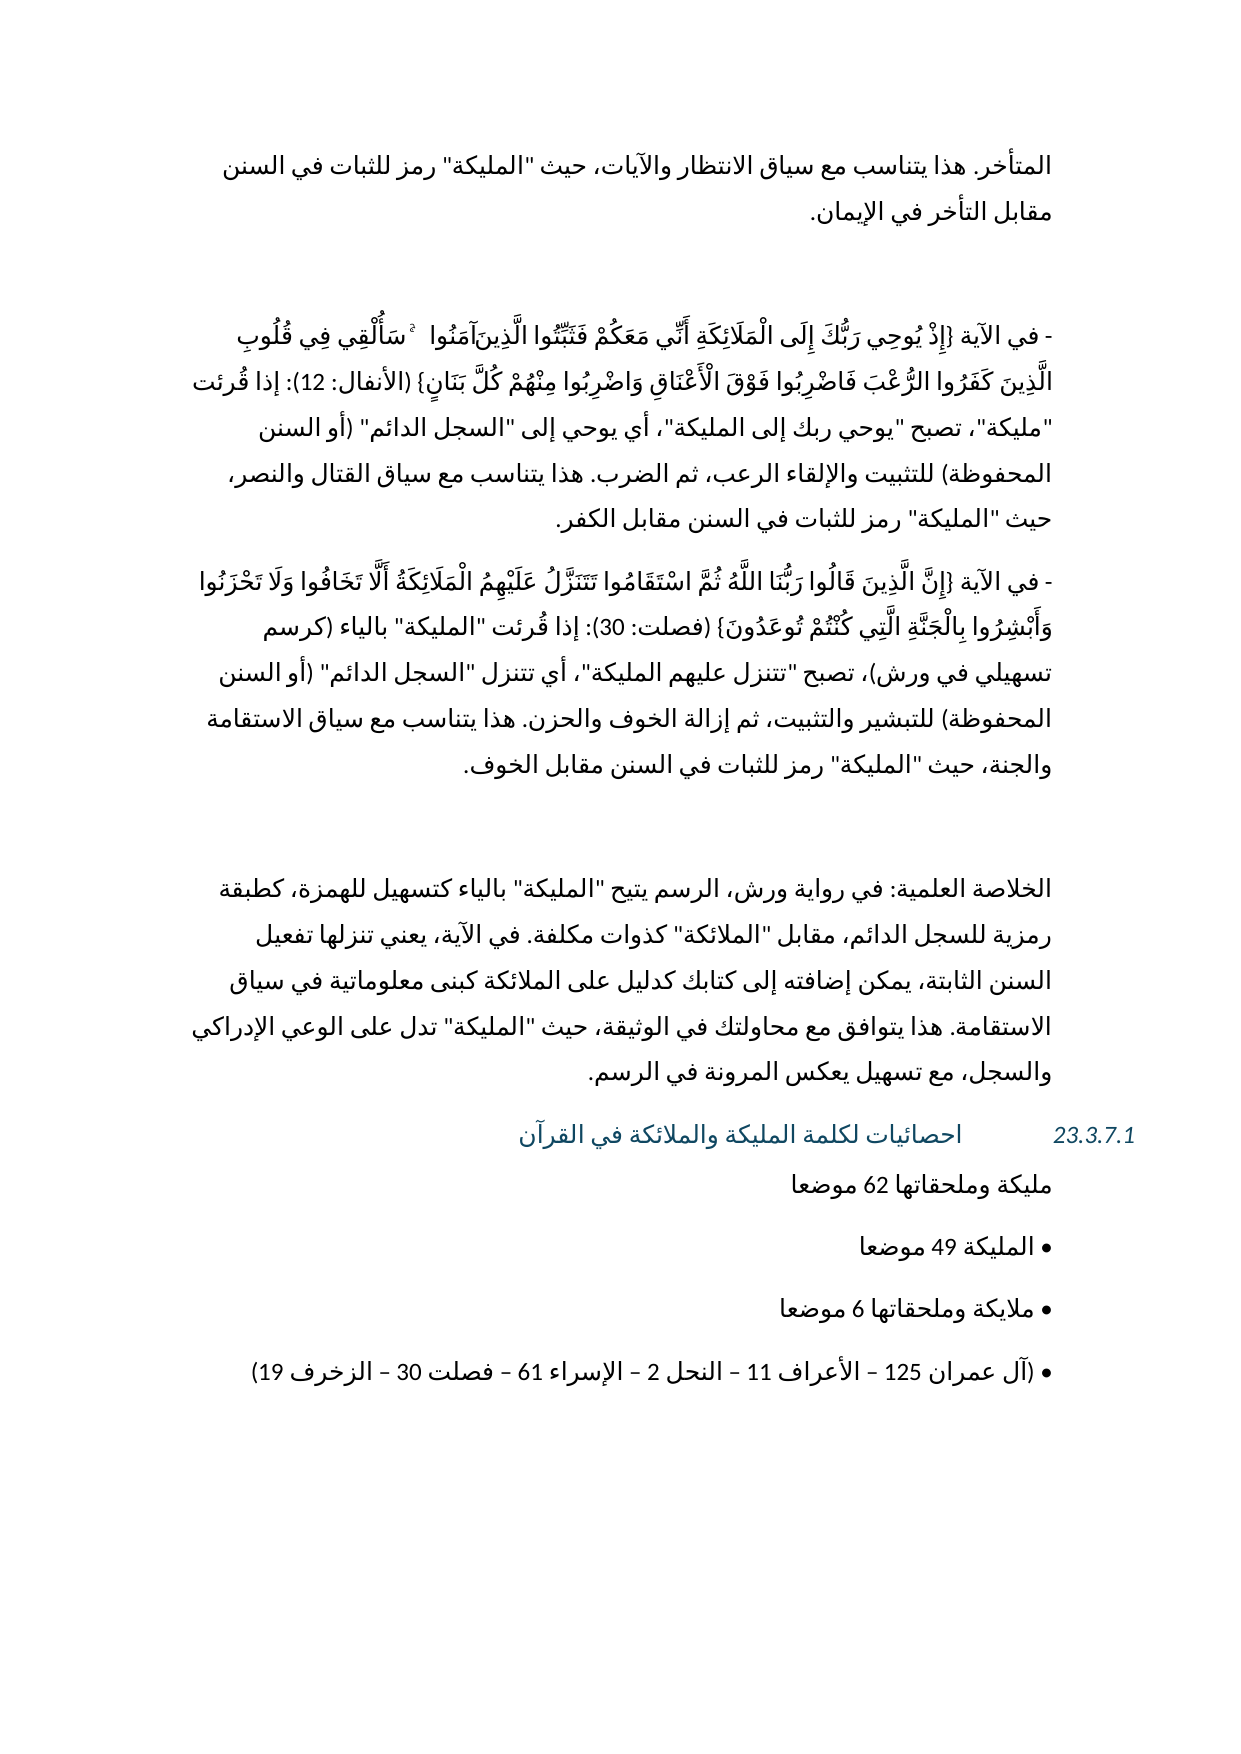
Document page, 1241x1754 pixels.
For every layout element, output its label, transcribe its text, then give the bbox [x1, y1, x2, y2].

text مليكة وملحقاتها 62 موضعا [187, 1169, 1053, 1199]
subtitle احصائيات لكلمة المليكة والملائكة في القرآن [187, 1119, 1053, 1149]
text - في الآية {إِنَّ الَّذِينَ قَالُوا رَبُّنَا اللَّهُ ثُمَّ اسْتَقَامُوا تَتَنَزَّلُ عَلَيْهِمُ الْمَلَائِكَةُ أَلَّا تَخَافُوا وَلَا تَحْزَنُوا وَأَبْشِرُوا بِالْجَنَّةِ الَّتِي كُنْتُمْ تُوعَدُونَ} (فصلت: 30): إذا قُرئت "المليكة" بالياء (كرسم تسهيلي في ورش)، تصبح "تتنزل عليهم المليكة"، أي تتنزل "السجل الدائم" (أو السنن المحفوظة) للتبشير والتثبيت، ثم إزالة الخوف والحزن. هذا يتناسب مع سياق الاستقامة والجنة، حيث "المليكة" رمز للثبات في السنن مقابل الخوف. [187, 566, 1053, 779]
text • المليكة 49 موضعا [187, 1231, 1053, 1262]
text • ملايكة وملحقاتها 6 موضعا [187, 1293, 1053, 1324]
text - في الآية {إِذْ يُوحِي رَبُّكَ إِلَى الْمَلَائِكَةِ أَنِّي مَعَكُمْ فَثَبِّتُوا الَّذِينَ آمَنُوا ۚ سَأُلْقِي فِي قُلُوبِ الَّذِينَ كَفَرُوا الرُّعْبَ فَاضْرِبُوا فَوْقَ الْأَعْنَاقِ وَاضْرِبُوا مِنْهُمْ كُلَّ بَنَانٍ} (الأنفال: 12): إذا قُرئت "مليكة"، تصبح "يوحي ربك إلى المليكة"، أي يوحي إلى "السجل الدائم" (أو السنن المحفوظة) للتثبيت والإلقاء الرعب، ثم الضرب. هذا يتناسب مع سياق القتال والنصر، حيث "المليكة" رمز للثبات في السنن مقابل الكفر. [187, 321, 1053, 534]
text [187, 150, 1053, 226]
text • (آل عمران 125 – الأعراف 11 – النحل 2 – الإسراء 61 – فصلت 30 – الزخرف 19) [187, 1356, 1053, 1386]
text الخلاصة العلمية: في رواية ورش، الرسم يتيح "المليكة" بالياء كتسهيل للهمزة، كطبقة رمزية للسجل الدائم، مقابل "الملائكة" كذوات مكلفة. في الآية، يعني تنزلها تفعيل السنن الثابتة، يمكن إضافته إلى كتابك كدليل على الملائكة كبنى معلوماتية في سياق الاستقامة. هذا يتوافق مع محاولتك في الوثيقة، حيث "المليكة" تدل على الوعي الإدراكي والسجل، مع تسهيل يعكس المرونة في الرسم. [187, 873, 1053, 1087]
